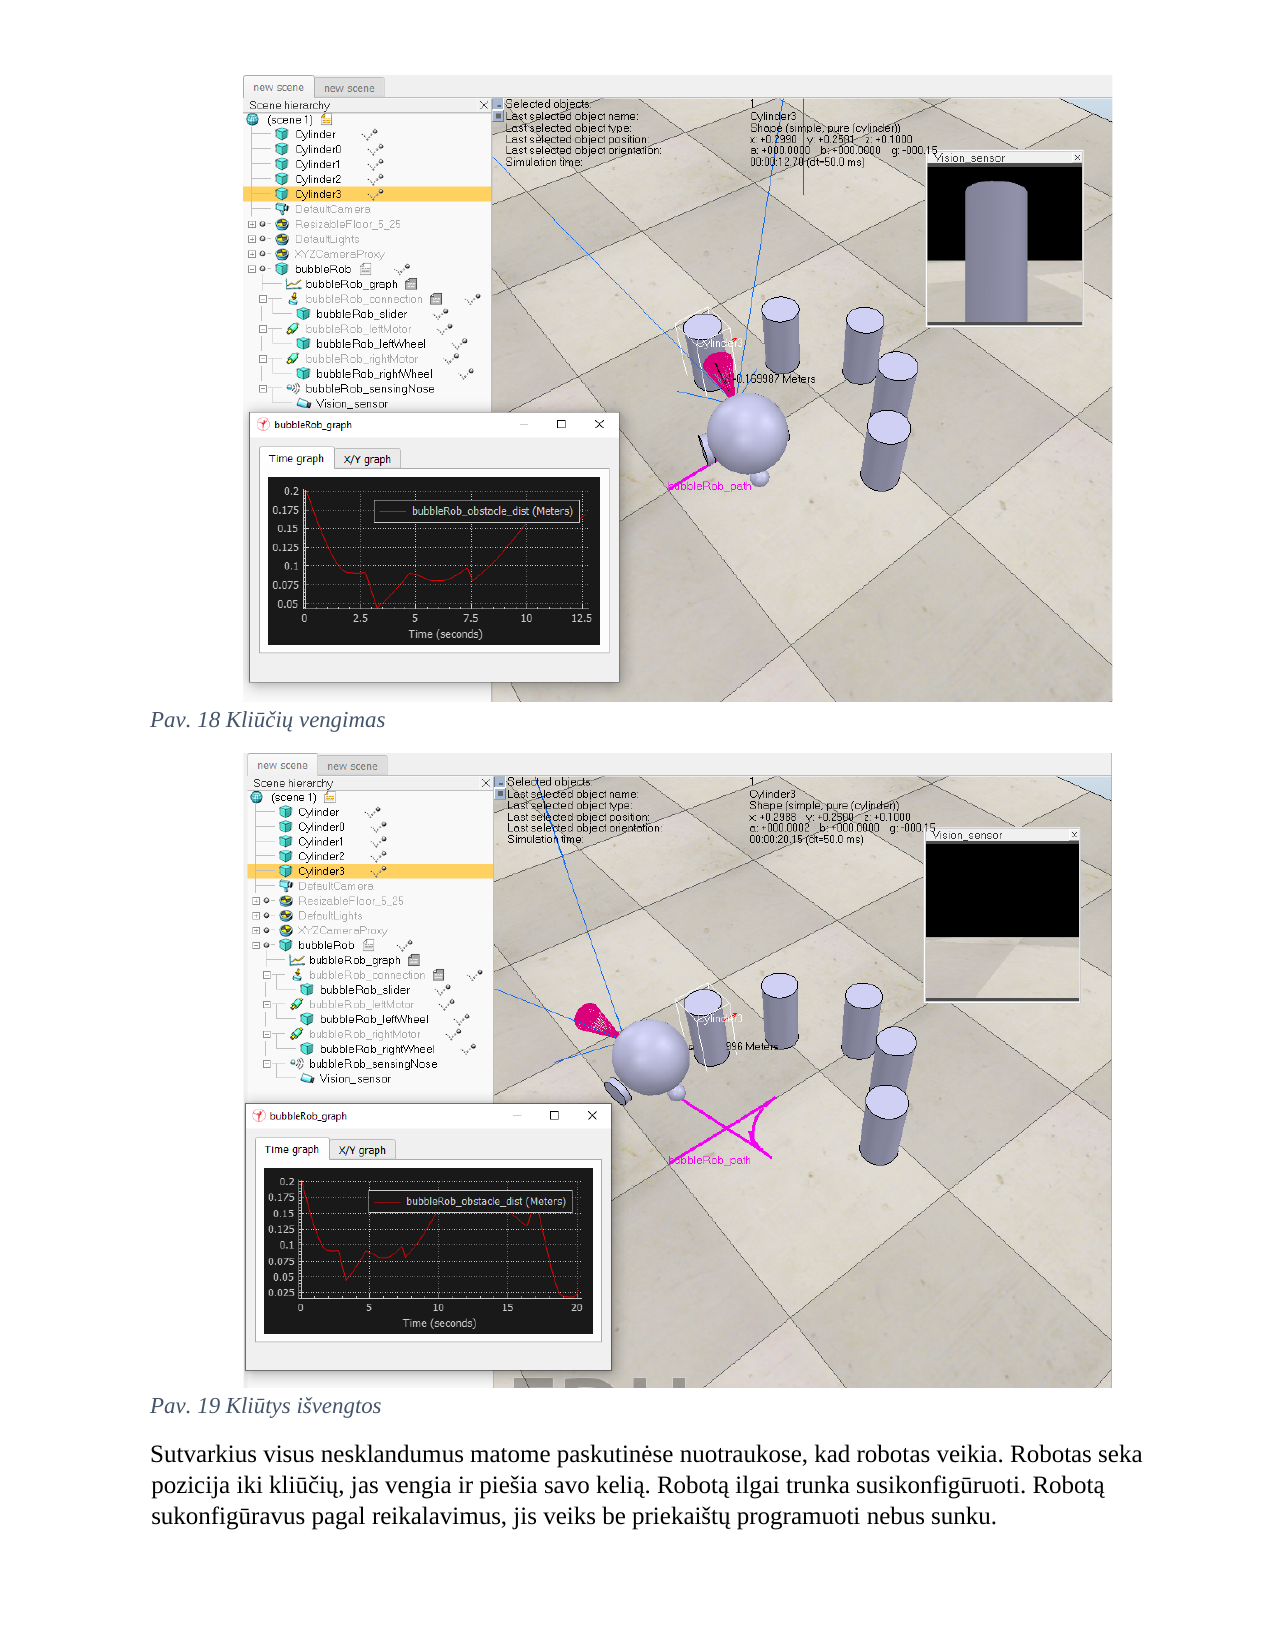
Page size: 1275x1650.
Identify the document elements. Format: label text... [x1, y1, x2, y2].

picture [243, 753, 1112, 1388]
text Pav. 18 Kliūčių vengimas [150, 706, 1205, 732]
text Pav. 19 Kliūtys išvengtos [150, 1392, 1205, 1418]
text Sutvarkius visus nesklandumus matome paskutinėse nuotraukose, kad robotas veikia. Robotas seka pozicija iki kliūčių, jas vengia ir piešia savo kelią. Robotą ilgai trunka susikonfigūruoti. Robotą sukonfigūravus pagal reikalavimus, jis veiks be priekaištų programuoti nebus sunku. [150, 1439, 1205, 1530]
picture [243, 75, 1113, 702]
